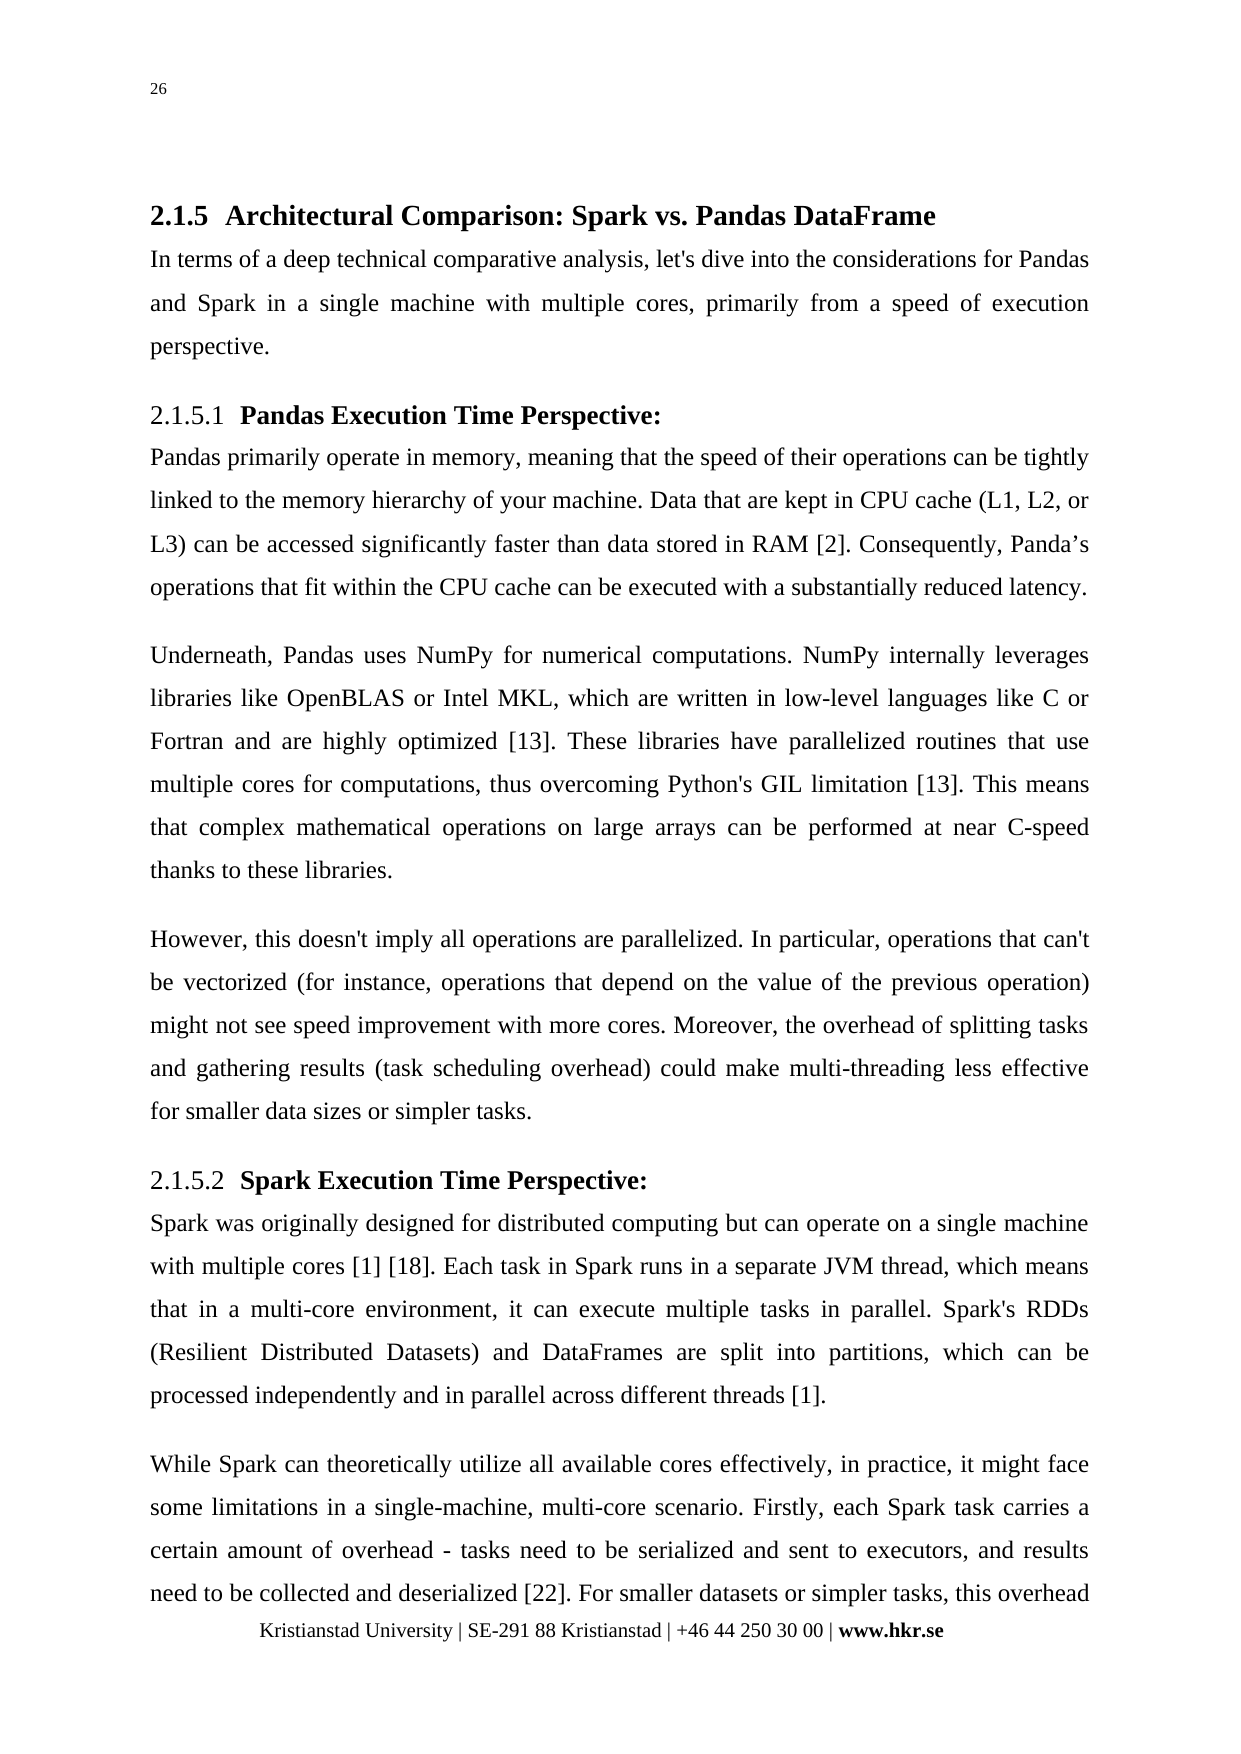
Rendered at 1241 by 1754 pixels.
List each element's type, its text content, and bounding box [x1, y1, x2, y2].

subtitle Pandas Execution Time Perspective: [150, 399, 1090, 430]
text Pandas primarily operate in memory, meaning that the speed of their operations can be tightly linked to the memory hierarchy of your machine. Data that are kept in CPU cache (L1, L2, or L3) can be accessed significantly faster than data stored in RAM [2]. Consequently, Panda’s operations that fit within the CPU cache can be executed with a substantially reduced latency. [150, 442, 1090, 601]
text However, this doesn't imply all operations are parallelized. In particular, operations that can't be vectorized (for instance, operations that depend on the value of the previous operation) might not see speed improvement with more cores. Moreover, the overhead of splitting tasks and gathering results (task scheduling overhead) could make multi-threading less effective for smaller data sizes or simpler tasks. [150, 924, 1090, 1125]
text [150, 1449, 1090, 1607]
subtitle Architectural Comparison: Spark vs. Pandas DataFrame [150, 198, 1090, 232]
text Spark was originally designed for distributed computing but can operate on a single machine with multiple cores [1] [18]. Each task in Spark runs in a separate JVM thread, which means that in a multi-core environment, it can execute multiple tasks in parallel. Spark's RDDs (Resilient Distributed Datasets) and DataFrames are split into partitions, which can be processed independently and in parallel across different threads [1]. [150, 1208, 1090, 1409]
text Underneath, Pandas uses NumPy for numerical computations. NumPy internally leverages libraries like OpenBLAS or Intel MKL, which are written in low-level languages like C or Fortran and are highly optimized [13]. These libraries have parallelized routines that use multiple cores for computations, thus overcoming Python's GIL limitation [13]. This means that complex mathematical operations on large arrays can be performed at near C-speed thanks to these libraries. [150, 640, 1090, 884]
text In terms of a deep technical comparative analysis, let's dive into the considerations for Pandas and Spark in a single machine with multiple cores, primarily from a speed of execution perspective. [150, 244, 1090, 359]
subtitle Spark Execution Time Perspective: [150, 1164, 1090, 1196]
